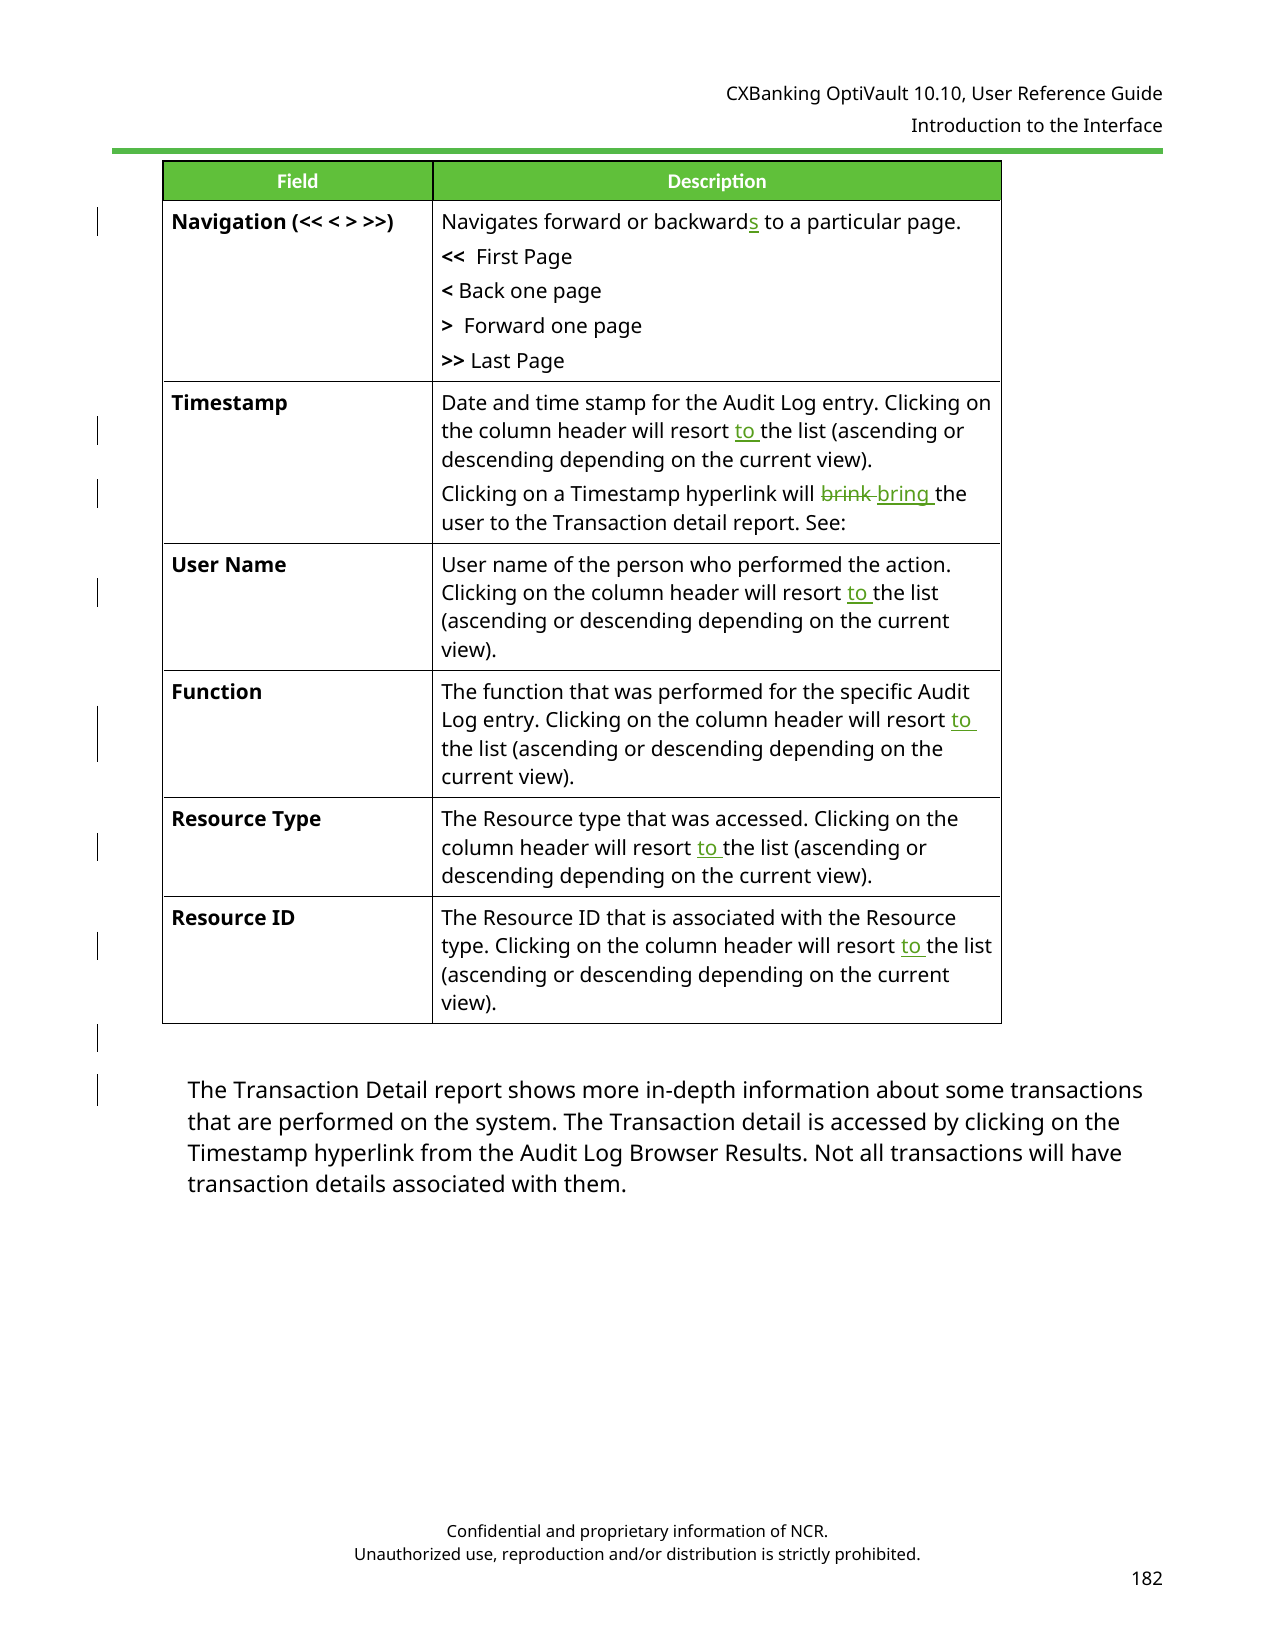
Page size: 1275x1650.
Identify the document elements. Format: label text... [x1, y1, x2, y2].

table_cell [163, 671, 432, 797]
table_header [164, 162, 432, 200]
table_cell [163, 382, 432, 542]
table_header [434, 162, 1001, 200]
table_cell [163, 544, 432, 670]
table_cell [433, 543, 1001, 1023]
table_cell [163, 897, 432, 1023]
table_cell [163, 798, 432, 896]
text The Transaction Detail report shows more in-depth information about some transactions that are performed on the system. The Transaction detail is accessed by clicking on the Timestamp hyperlink from the Audit Log Browser Results. Not all transactions will have transaction details associated with them. [187, 1074, 1163, 1199]
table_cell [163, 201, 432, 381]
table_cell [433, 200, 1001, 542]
